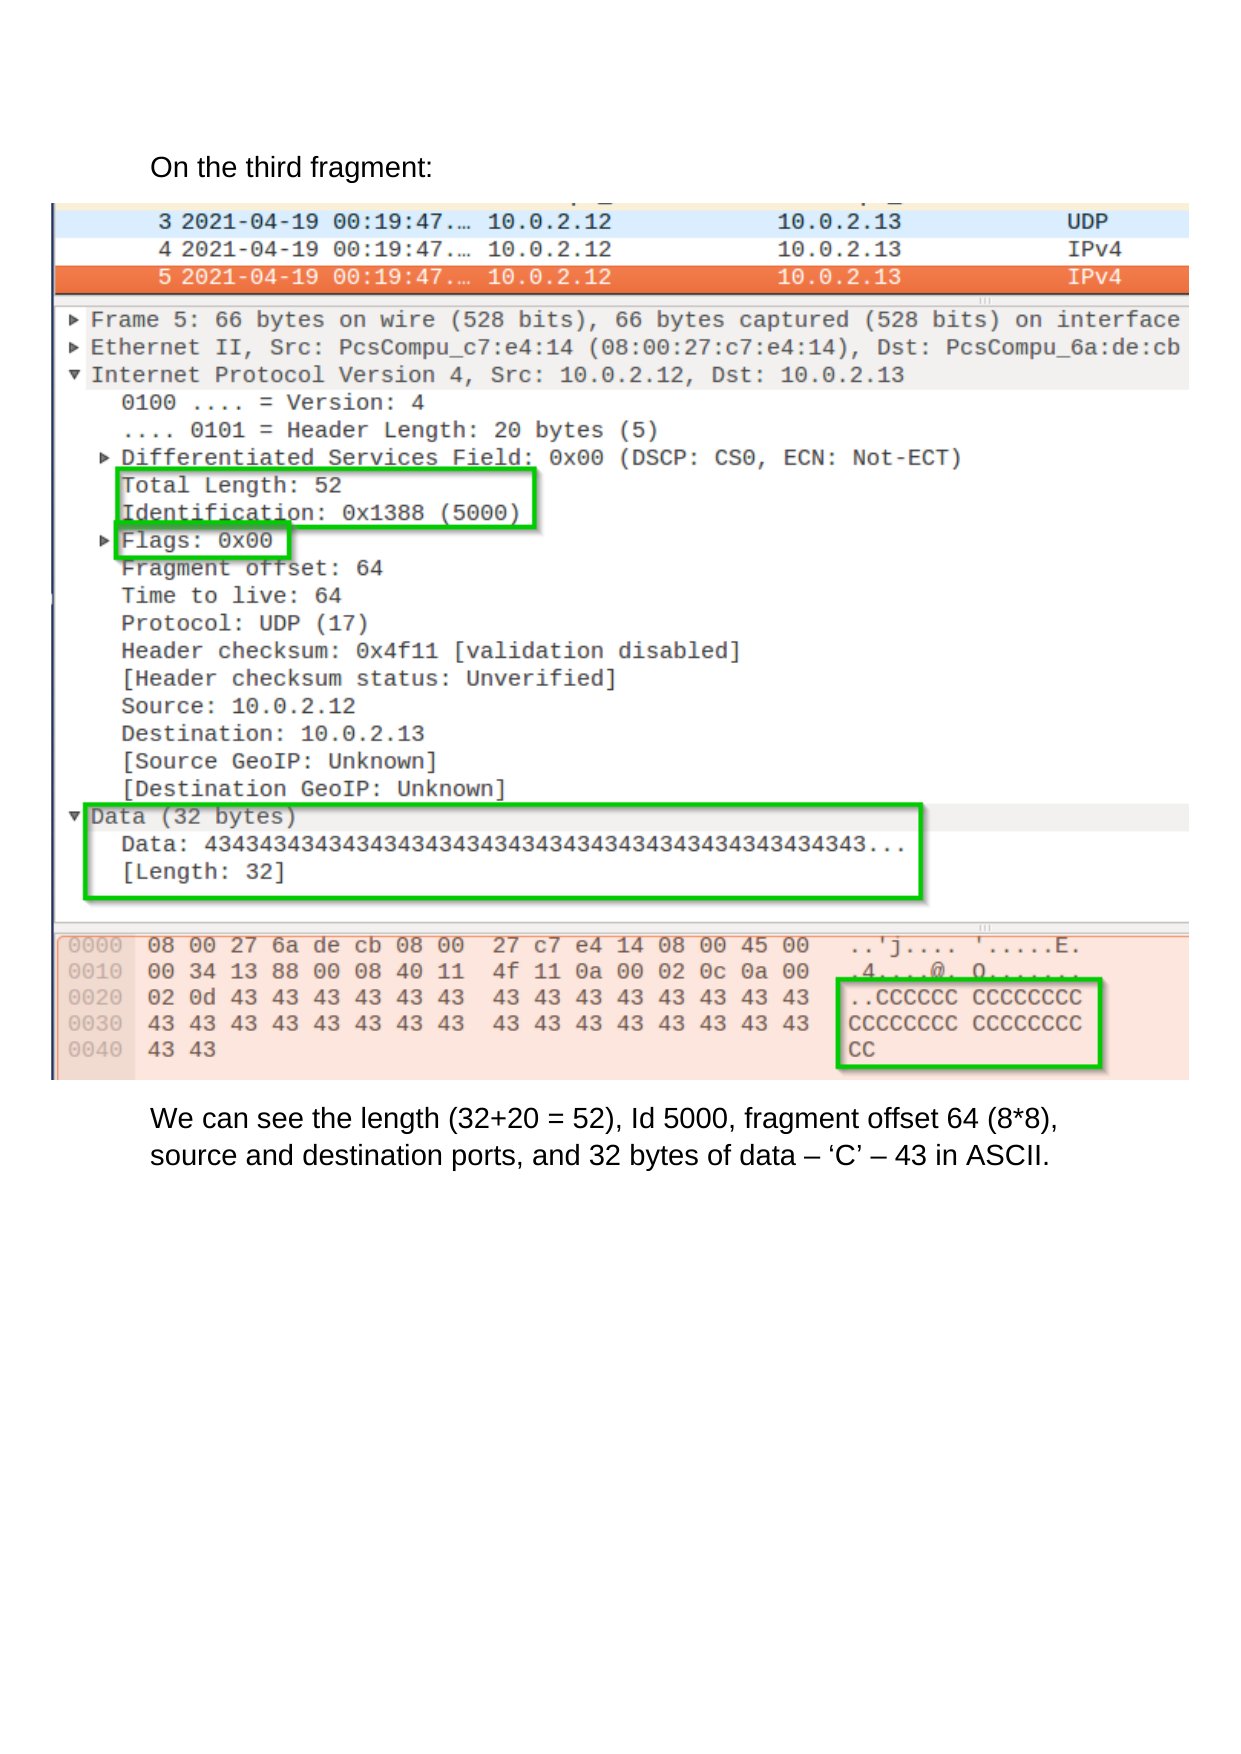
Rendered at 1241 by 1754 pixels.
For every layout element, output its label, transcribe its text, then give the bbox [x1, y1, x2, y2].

text We can see the length (32+20 = 52), Id 5000, fragment offset 64 (8*8), source and destination ports, and 32 bytes of data – ‘C’ – 43 in ASCII. [150, 1080, 1090, 1171]
text On the third fragment: [150, 150, 1090, 183]
picture [51, 203, 1189, 1080]
